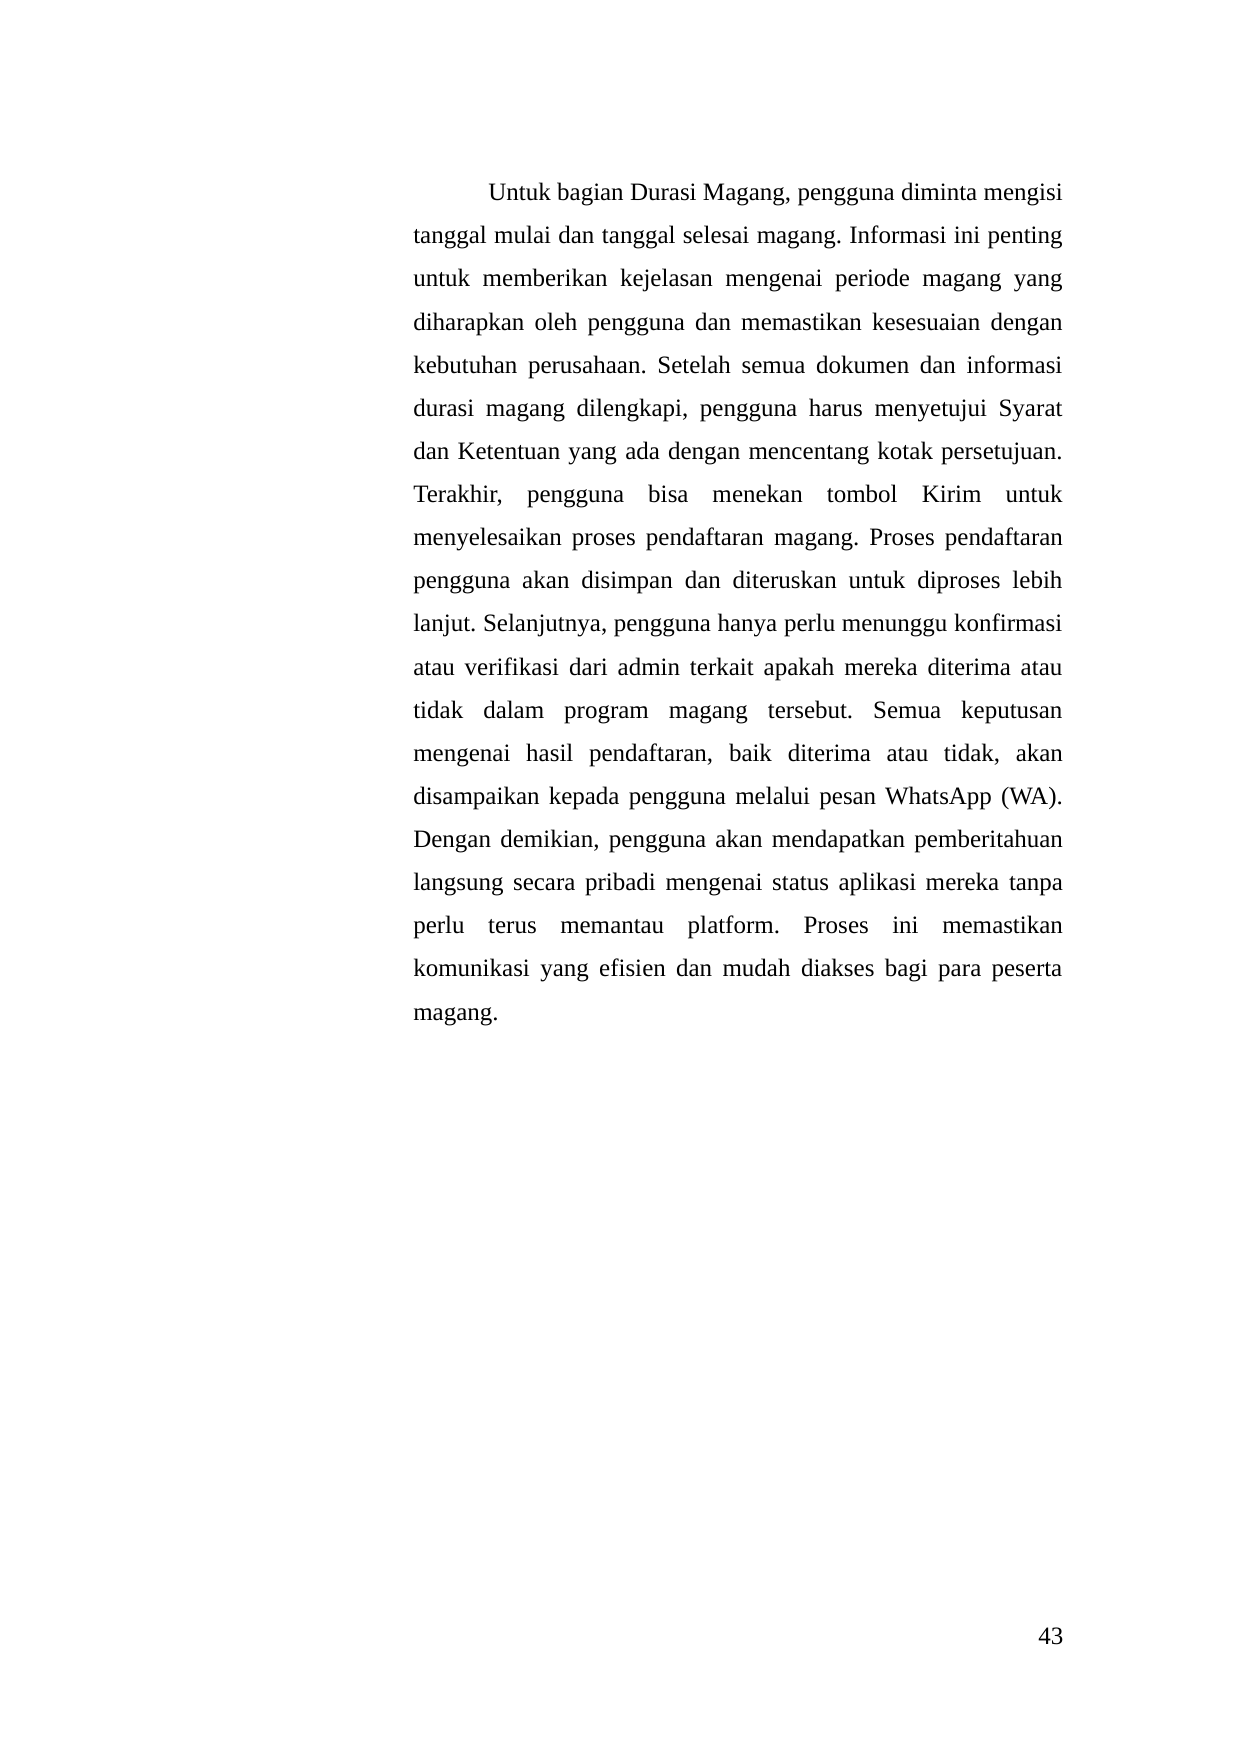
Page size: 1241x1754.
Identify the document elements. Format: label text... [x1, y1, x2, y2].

list Untuk bagian Durasi Magang, pengguna diminta mengisi tanggal mulai dan tanggal selesai magang. Informasi ini penting untuk memberikan kejelasan mengenai periode magang yang diharapkan oleh pengguna dan memastikan kesesuaian dengan kebutuhan perusahaan. Setelah semua dokumen dan informasi durasi magang dilengkapi, pengguna harus menyetujui Syarat dan Ketentuan yang ada dengan mencentang kotak persetujuan. Terakhir, pengguna bisa menekan tombol Kirim untuk menyelesaikan proses pendaftaran magang. Proses pendaftaran pengguna akan disimpan dan diteruskan untuk diproses lebih lanjut. Selanjutnya, pengguna hanya perlu menunggu konfirmasi atau verifikasi dari admin terkait apakah mereka diterima atau tidak dalam program magang tersebut. Semua keputusan mengenai hasil pendaftaran, baik diterima atau tidak, akan disampaikan kepada pengguna melalui pesan WhatsApp (WA). Dengan demikian, pengguna akan mendapatkan pemberitahuan langsung secara pribadi mengenai status aplikasi mereka tanpa perlu terus memantau platform. Proses ini memastikan komunikasi yang efisien dan mudah diakses bagi para peserta magang. [413, 177, 1063, 1025]
